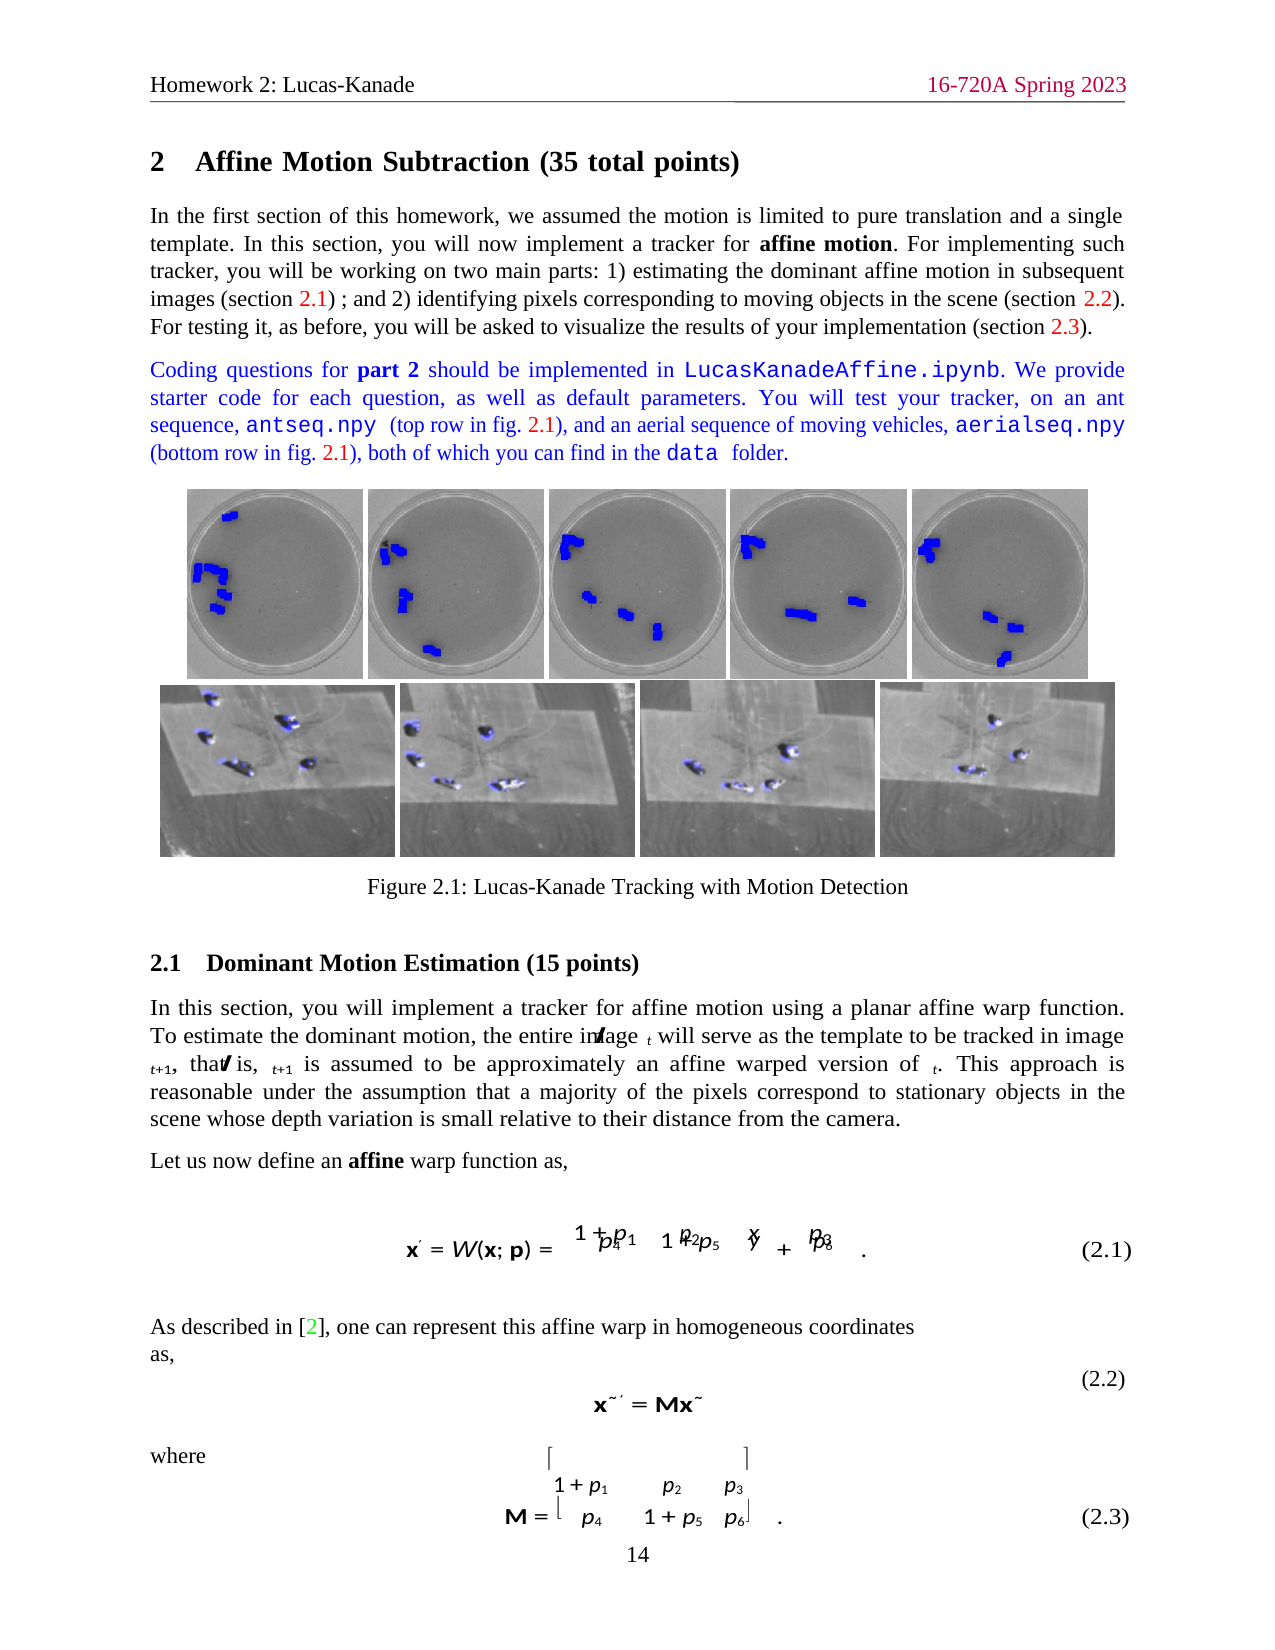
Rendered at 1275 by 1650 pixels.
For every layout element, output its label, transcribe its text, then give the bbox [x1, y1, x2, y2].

text Coding questions for part 2 should be implemented in LucasKanadeAffine.ipynb. We provide starter code for each question, as well as default parameters. You will test your tracker, on an ant sequence, antseq.npy (top row in fig. 2.1), and an aerial sequence of moving vehicles, aerialseq.npy (bottom row in fig. 2.1), both of which you can find in the data folder. [150, 356, 1125, 467]
picture [549, 489, 726, 679]
picture [640, 680, 875, 857]
picture [912, 489, 1088, 679]
picture [880, 682, 1115, 857]
picture [400, 683, 635, 857]
text In the first section of this homework, we assumed the motion is limited to pure translation and a single template. In this section, you will now implement a tracker for affine motion. For implementing such tracker, you will be working on two main parts: 1) estimating the dominant affine motion in subsequent images (section 2.1) ; and 2) identifying pixels corresponding to moving objects in the scene (section 2.2). For testing it, as before, you will be asked to visualize the results of your implementation (section 2.3). [150, 202, 1125, 340]
text x˜′ = Mx˜ [593, 1390, 941, 1418]
picture [187, 489, 363, 679]
picture [730, 489, 907, 679]
text p4 1 + p5 p6 . (2.3) [581, 1502, 1175, 1530]
picture [368, 489, 544, 679]
text In this section, you will implement a tracker for affine motion using a planar affine warp function. To estimate the dominant motion, the entire image t will serve as the template to be tracked in image t+1, that is, t+1 is assumed to be approximately an affine warped version of t. This approach is reasonable under the assumption that a majority of the pixels correspond to stationary objects in the scene whose depth variation is small relative to their distance from the camera. [150, 993, 1125, 1132]
subtitle Dominant Motion Estimation (15 points) [150, 948, 1175, 977]
text 1 + p1 p2 p3 [547, 1455, 1175, 1501]
text where [150, 1442, 210, 1468]
text As described in [2], one can represent this affine warp in homogeneous coordinates as, [150, 1313, 941, 1366]
text M =  [137, 1501, 562, 1530]
text Let us now define an affine warp function as, [150, 1147, 1175, 1174]
text x′ = W(x; p) = 1 + p1 p2 x + p3 . (2.1) [406, 1196, 1175, 1264]
subtitle Affine Motion Subtraction (35 total points) [150, 144, 1175, 178]
picture [160, 685, 395, 857]
text (2.2) [1081, 1364, 1175, 1391]
